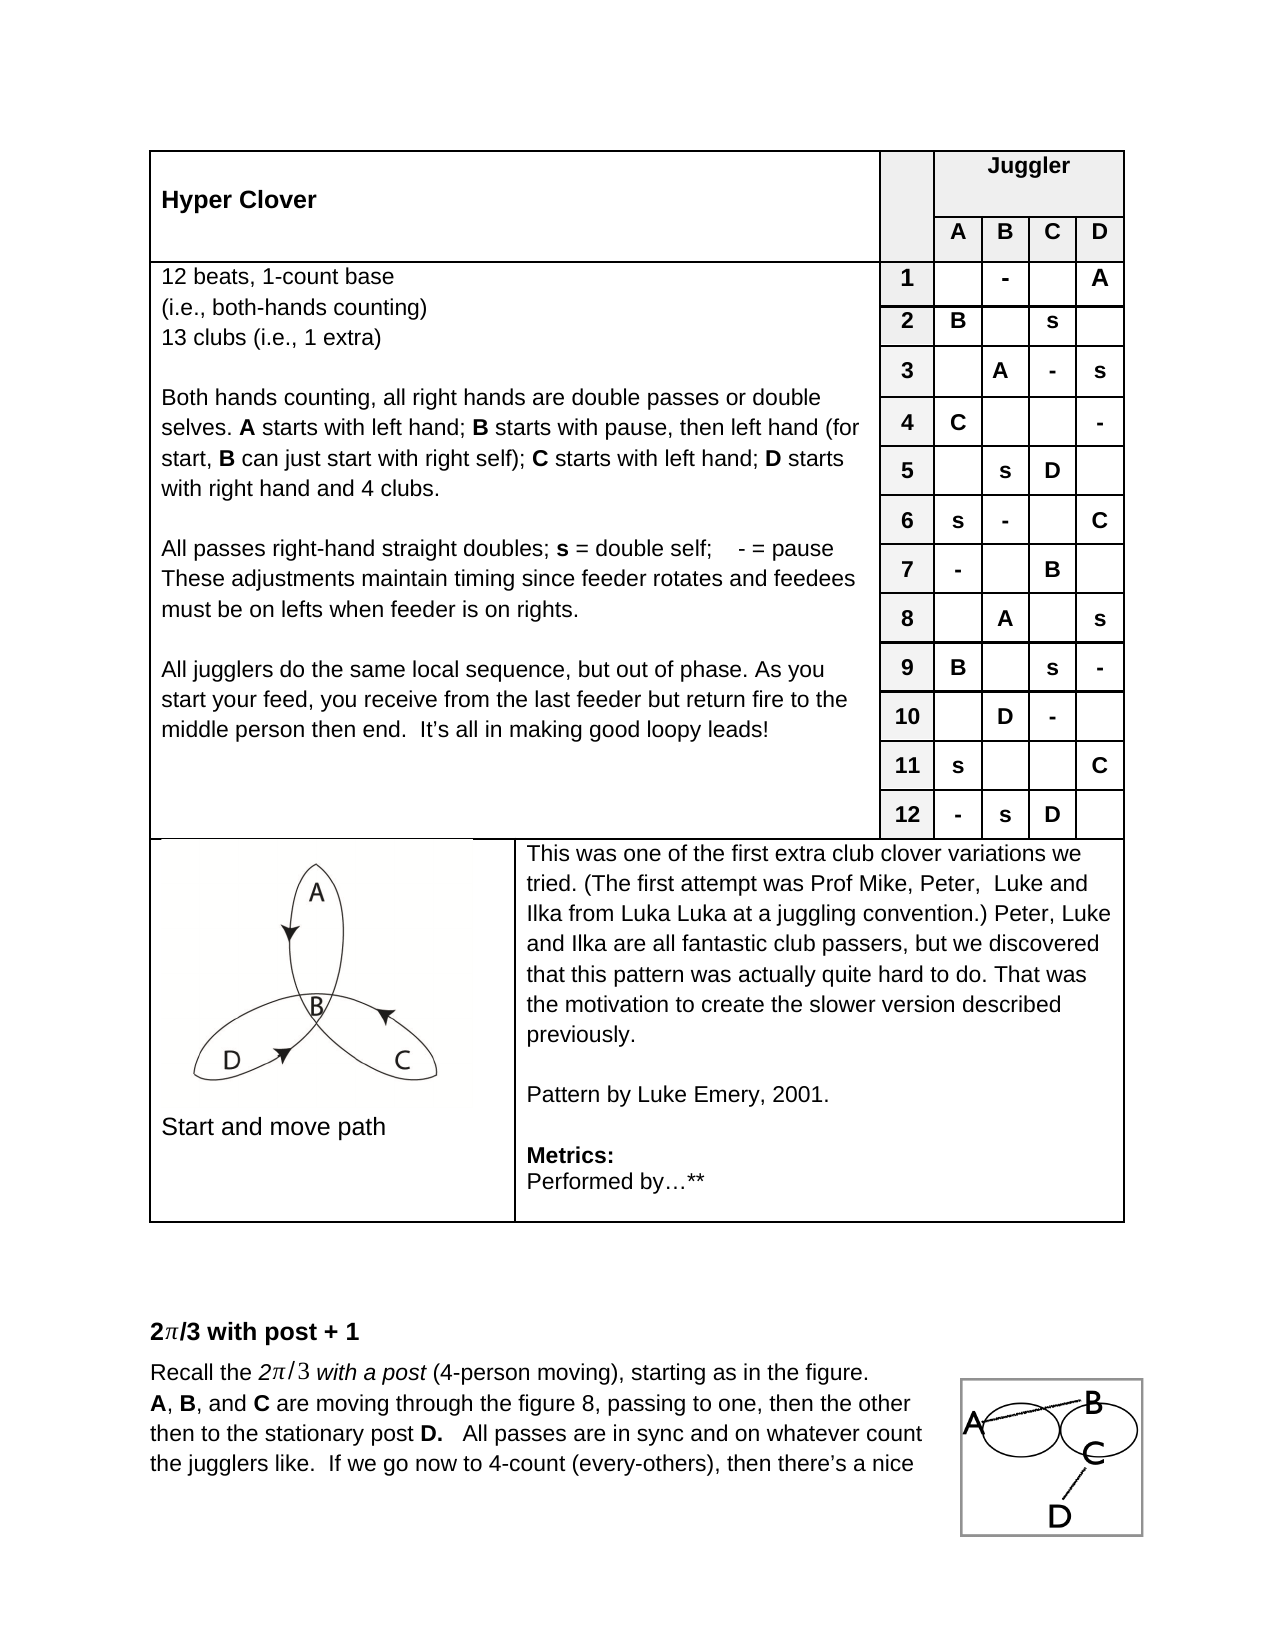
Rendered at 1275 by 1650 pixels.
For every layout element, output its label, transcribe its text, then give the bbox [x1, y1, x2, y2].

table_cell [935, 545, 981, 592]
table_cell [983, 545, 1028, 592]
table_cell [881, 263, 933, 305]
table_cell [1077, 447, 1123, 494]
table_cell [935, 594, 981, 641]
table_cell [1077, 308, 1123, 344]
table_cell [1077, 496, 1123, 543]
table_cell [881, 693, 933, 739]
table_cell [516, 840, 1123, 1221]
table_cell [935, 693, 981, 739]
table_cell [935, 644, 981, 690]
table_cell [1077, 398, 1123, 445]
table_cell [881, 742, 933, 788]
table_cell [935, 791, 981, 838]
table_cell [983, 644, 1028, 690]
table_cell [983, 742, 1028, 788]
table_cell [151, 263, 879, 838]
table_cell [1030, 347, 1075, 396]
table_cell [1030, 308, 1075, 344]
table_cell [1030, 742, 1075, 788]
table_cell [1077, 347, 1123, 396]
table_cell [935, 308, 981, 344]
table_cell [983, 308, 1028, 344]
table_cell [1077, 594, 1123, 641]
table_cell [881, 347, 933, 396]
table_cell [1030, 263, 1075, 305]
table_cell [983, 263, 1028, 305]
picture [161, 839, 473, 1108]
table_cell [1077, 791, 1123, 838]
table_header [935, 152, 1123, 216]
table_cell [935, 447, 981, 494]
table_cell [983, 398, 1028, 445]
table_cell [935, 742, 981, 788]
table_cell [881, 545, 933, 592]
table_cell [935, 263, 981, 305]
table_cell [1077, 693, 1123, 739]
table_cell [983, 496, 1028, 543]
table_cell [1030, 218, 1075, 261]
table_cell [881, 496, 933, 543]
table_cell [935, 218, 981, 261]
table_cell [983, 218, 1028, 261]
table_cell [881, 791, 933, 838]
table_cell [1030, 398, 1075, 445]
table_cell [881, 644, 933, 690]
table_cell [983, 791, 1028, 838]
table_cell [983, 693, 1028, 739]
picture [958, 1377, 1144, 1539]
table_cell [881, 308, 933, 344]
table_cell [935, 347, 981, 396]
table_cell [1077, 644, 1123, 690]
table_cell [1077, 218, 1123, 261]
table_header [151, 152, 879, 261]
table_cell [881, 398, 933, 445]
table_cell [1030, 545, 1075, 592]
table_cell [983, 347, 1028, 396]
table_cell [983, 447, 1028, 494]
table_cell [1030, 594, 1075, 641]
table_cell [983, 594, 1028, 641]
text Recall the 2 with a post (4-person moving), starting as in the figure. [150, 1358, 1125, 1386]
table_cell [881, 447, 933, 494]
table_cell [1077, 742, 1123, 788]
subtitle 2/3 with post + 1 [150, 1317, 1125, 1345]
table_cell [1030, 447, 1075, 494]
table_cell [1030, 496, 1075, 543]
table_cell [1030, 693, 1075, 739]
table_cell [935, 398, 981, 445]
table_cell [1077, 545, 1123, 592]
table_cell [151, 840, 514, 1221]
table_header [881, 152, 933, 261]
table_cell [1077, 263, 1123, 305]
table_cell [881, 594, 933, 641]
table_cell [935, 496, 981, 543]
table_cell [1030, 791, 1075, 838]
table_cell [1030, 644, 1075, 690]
